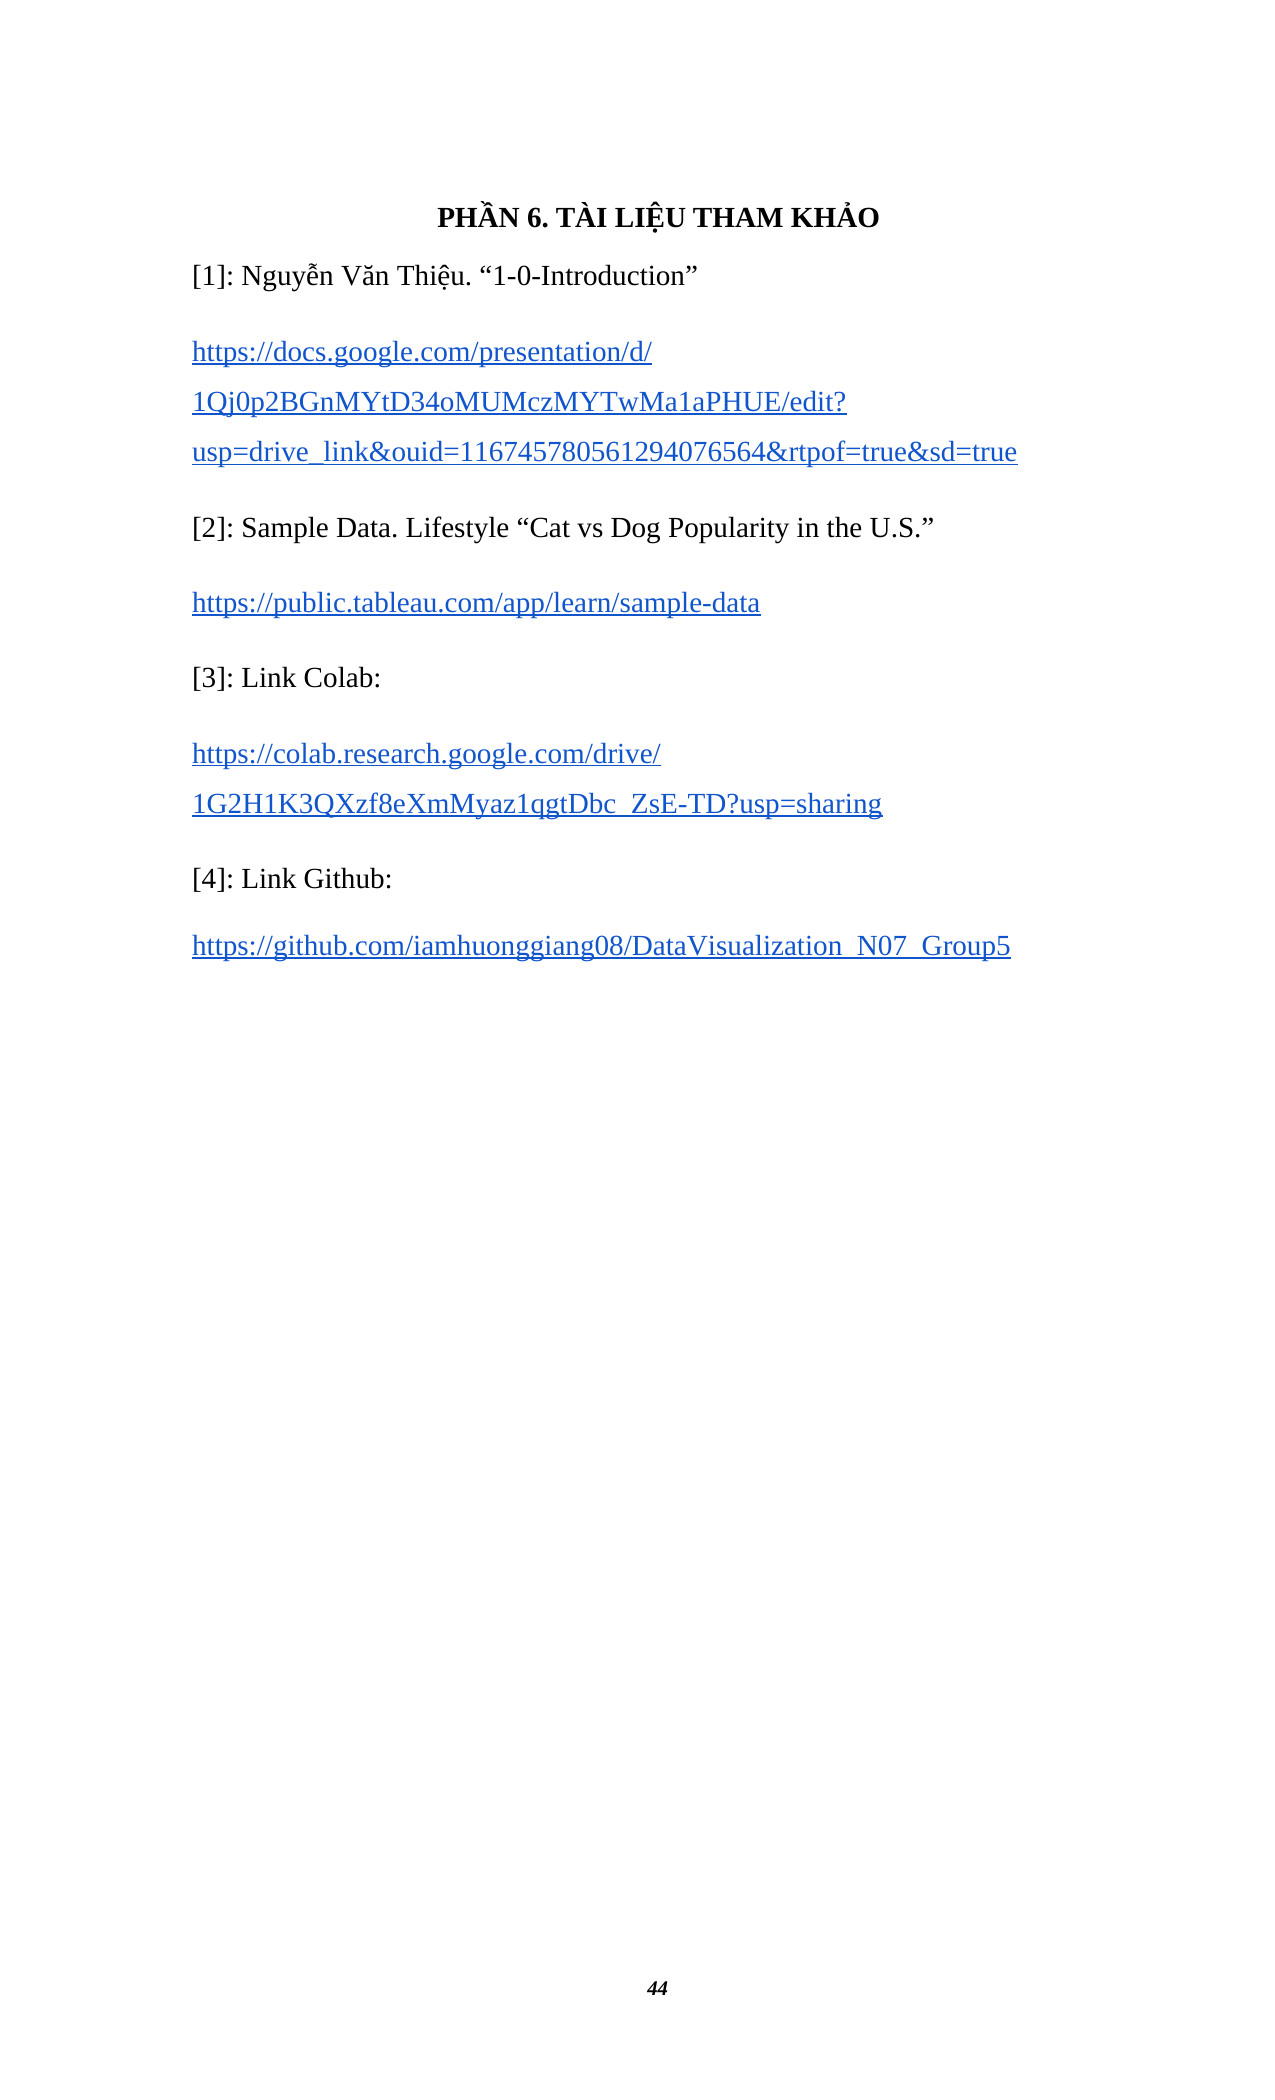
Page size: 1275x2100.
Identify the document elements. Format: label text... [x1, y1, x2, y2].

text [3]: Link Colab: [192, 660, 1125, 694]
text https://colab.research.google.com/drive/1G2H1K3QXzf8eXmMyaz1qgtDbc_ZsE-TD?usp=sharing [192, 736, 1125, 819]
text https://public.tableau.com/app/learn/sample-data [192, 585, 1125, 619]
text [2]: Sample Data. Lifestyle “Cat vs Dog Popularity in the U.S.” [192, 510, 1125, 543]
text [1]: Nguyễn Văn Thiệu. “1-0-Introduction” [192, 258, 1125, 292]
text https://github.com/iamhuonggiang08/DataVisualization_N07_Group5 [192, 928, 1125, 962]
text https://docs.google.com/presentation/d/1Qj0p2BGnMYtD34oMUMczMYTwMa1aPHUE/edit?usp=drive_link&ouid=116745780561294076564&rtpof=true&sd=true [192, 334, 1125, 468]
text [4]: Link Github: [192, 861, 1125, 895]
subtitle PHẦN 6. TÀI LIỆU THAM KHẢO [192, 200, 1125, 233]
